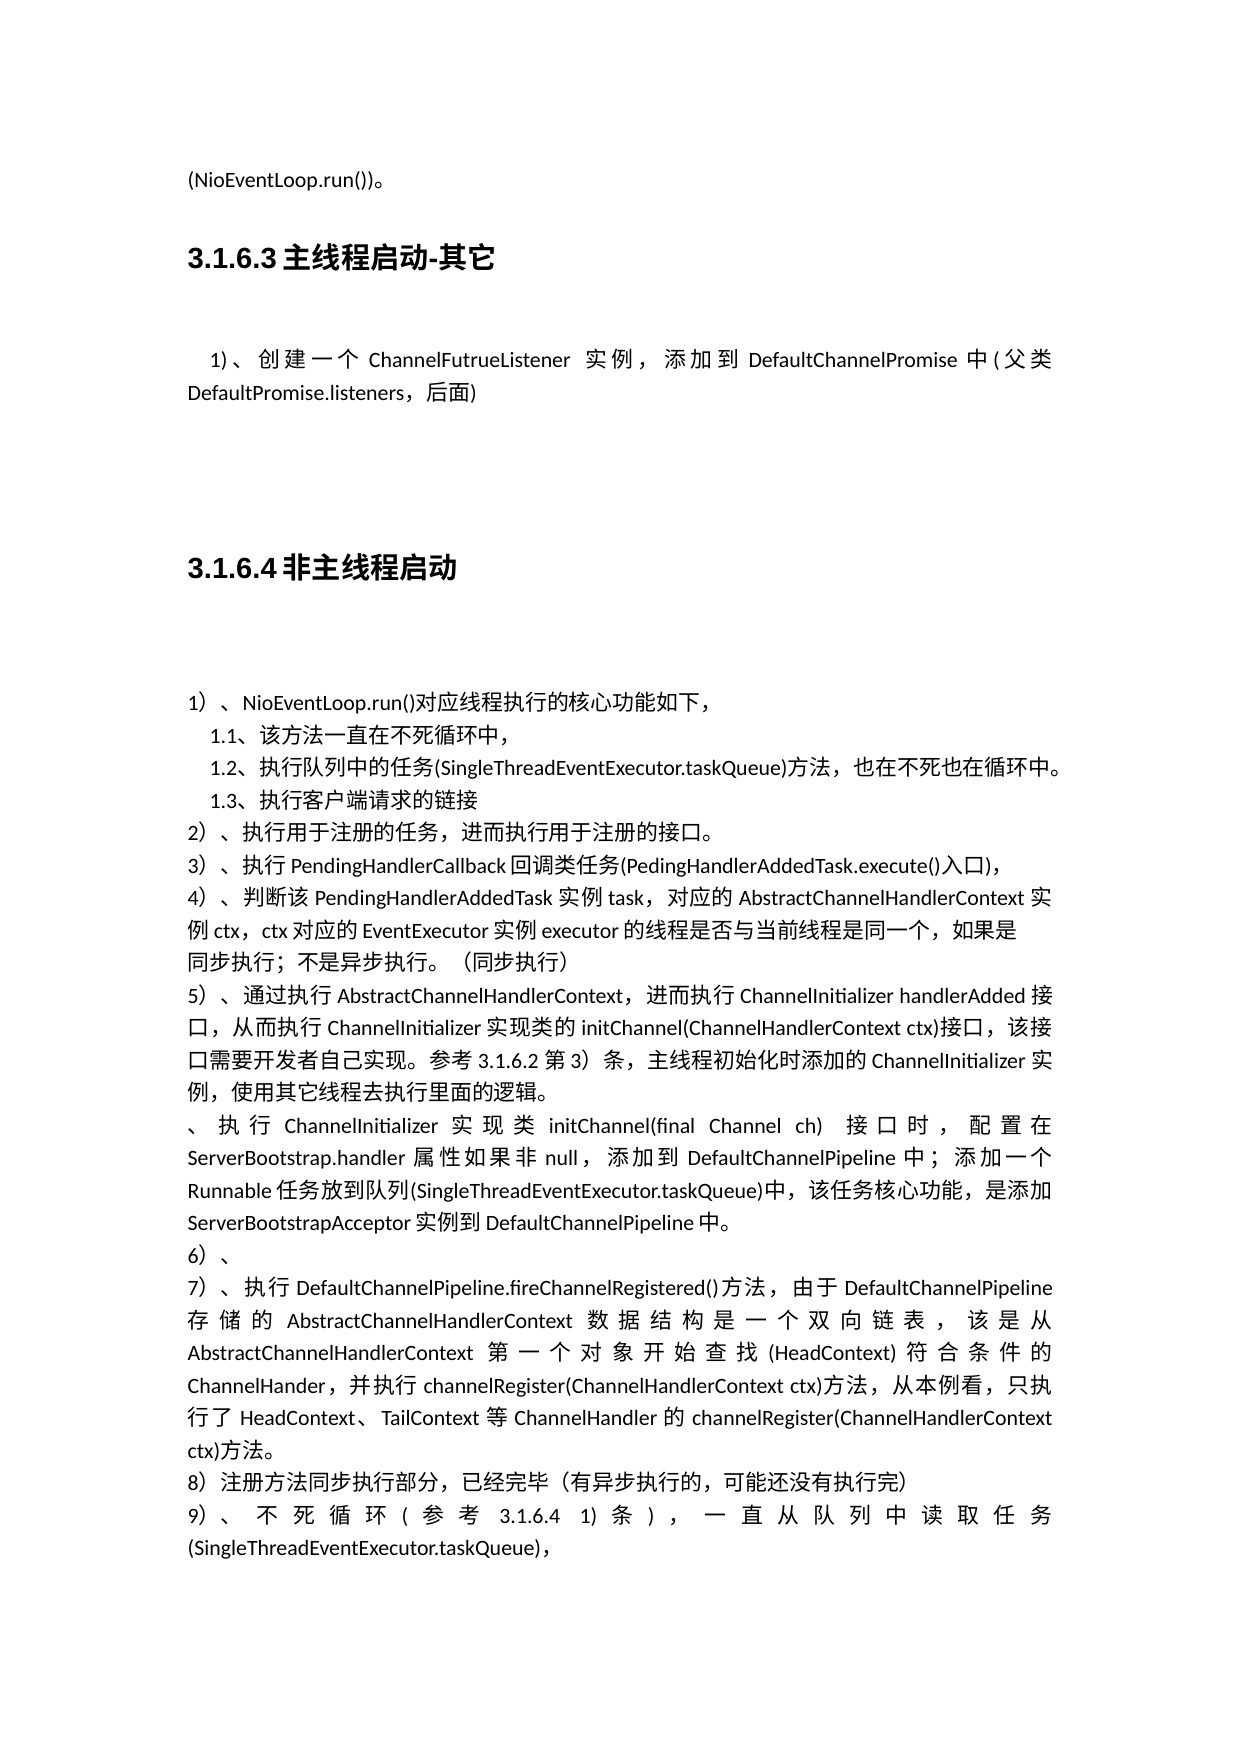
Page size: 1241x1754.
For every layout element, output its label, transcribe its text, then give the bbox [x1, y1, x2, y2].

subtitle 3.1.6.3主线程启动-其它 [187, 224, 1053, 289]
list 、 [187, 1237, 1053, 1270]
list 、通过执行AbstractChannelHandlerContext，进而执行ChannelInitializer handlerAdded接口，从而执行ChannelInitializer实现类的initChannel(ChannelHandlerContext ctx)接口，该接口需要开发者自己实现。参考3.1.6.2 第3）条，主线程初始化时添加的ChannelInitializer 实例，使用其它线程去执行里面的逻辑。 [187, 977, 1053, 1107]
subtitle 3.1.6.4非主线程启动 [187, 534, 1053, 599]
list 、NioEventLoop.run()对应线程执行的核心功能如下， [187, 685, 1053, 717]
list 该方法一直在不死循环中， [187, 717, 1053, 750]
list 、不死循环(参考3.1.6.4 1)条)，一直从队列中读取任务(SingleThreadEventExecutor.taskQueue)， [187, 1497, 1053, 1562]
list 1)、创建一个ChannelFutrueListener 实例，添加到DefaultChannelPromise中(父类DefaultPromise.listeners，后面) [187, 342, 1053, 407]
list 注册方法同步执行部分，已经完毕（有异步执行的，可能还没有执行完） [187, 1465, 1053, 1497]
list 、执行DefaultChannelPipeline.fireChannelRegistered()方法，由于DefaultChannelPipeline存储的AbstractChannelHandlerContext数据结构是一个双向链表，该是从AbstractChannelHandlerContext第一个对象开始查找(HeadContext)符合条件的ChannelHander，并执行channelRegister(ChannelHandlerContext ctx)方法，从本例看，只执行了HeadContext、TailContext等ChannelHandler的channelRegister(ChannelHandlerContext ctx)方法。 [187, 1270, 1053, 1465]
list 同步执行；不是异步执行。（同步执行） [187, 945, 1053, 977]
list 、判断该PendingHandlerAddedTask 实例task，对应的AbstractChannelHandlerContext 实例ctx，ctx对应的EventExecutor实例executor 的线程是否与当前线程是同一个，如果是 [187, 880, 1053, 945]
list 、执行用于注册的任务，进而执行用于注册的接口。 [187, 815, 1053, 847]
list 、执行PendingHandlerCallback回调类任务(PedingHandlerAddedTask.execute()入口)， [187, 847, 1053, 880]
list 执行客户端请求的链接 [187, 782, 1053, 815]
list 执行队列中的任务(SingleThreadEventExecutor.taskQueue)方法，也在不死也在循环中。 [187, 750, 1053, 782]
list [187, 162, 1053, 194]
list 、执行ChannelInitializer实现类initChannel(final Channel ch) 接口时，配置在ServerBootstrap.handler属性如果非null，添加到DefaultChannelPipeline中；添加一个Runnable任务放到队列(SingleThreadEventExecutor.taskQueue)中，该任务核心功能，是添加ServerBootstrapAcceptor实例到DefaultChannelPipeline中。 [187, 1107, 1053, 1237]
